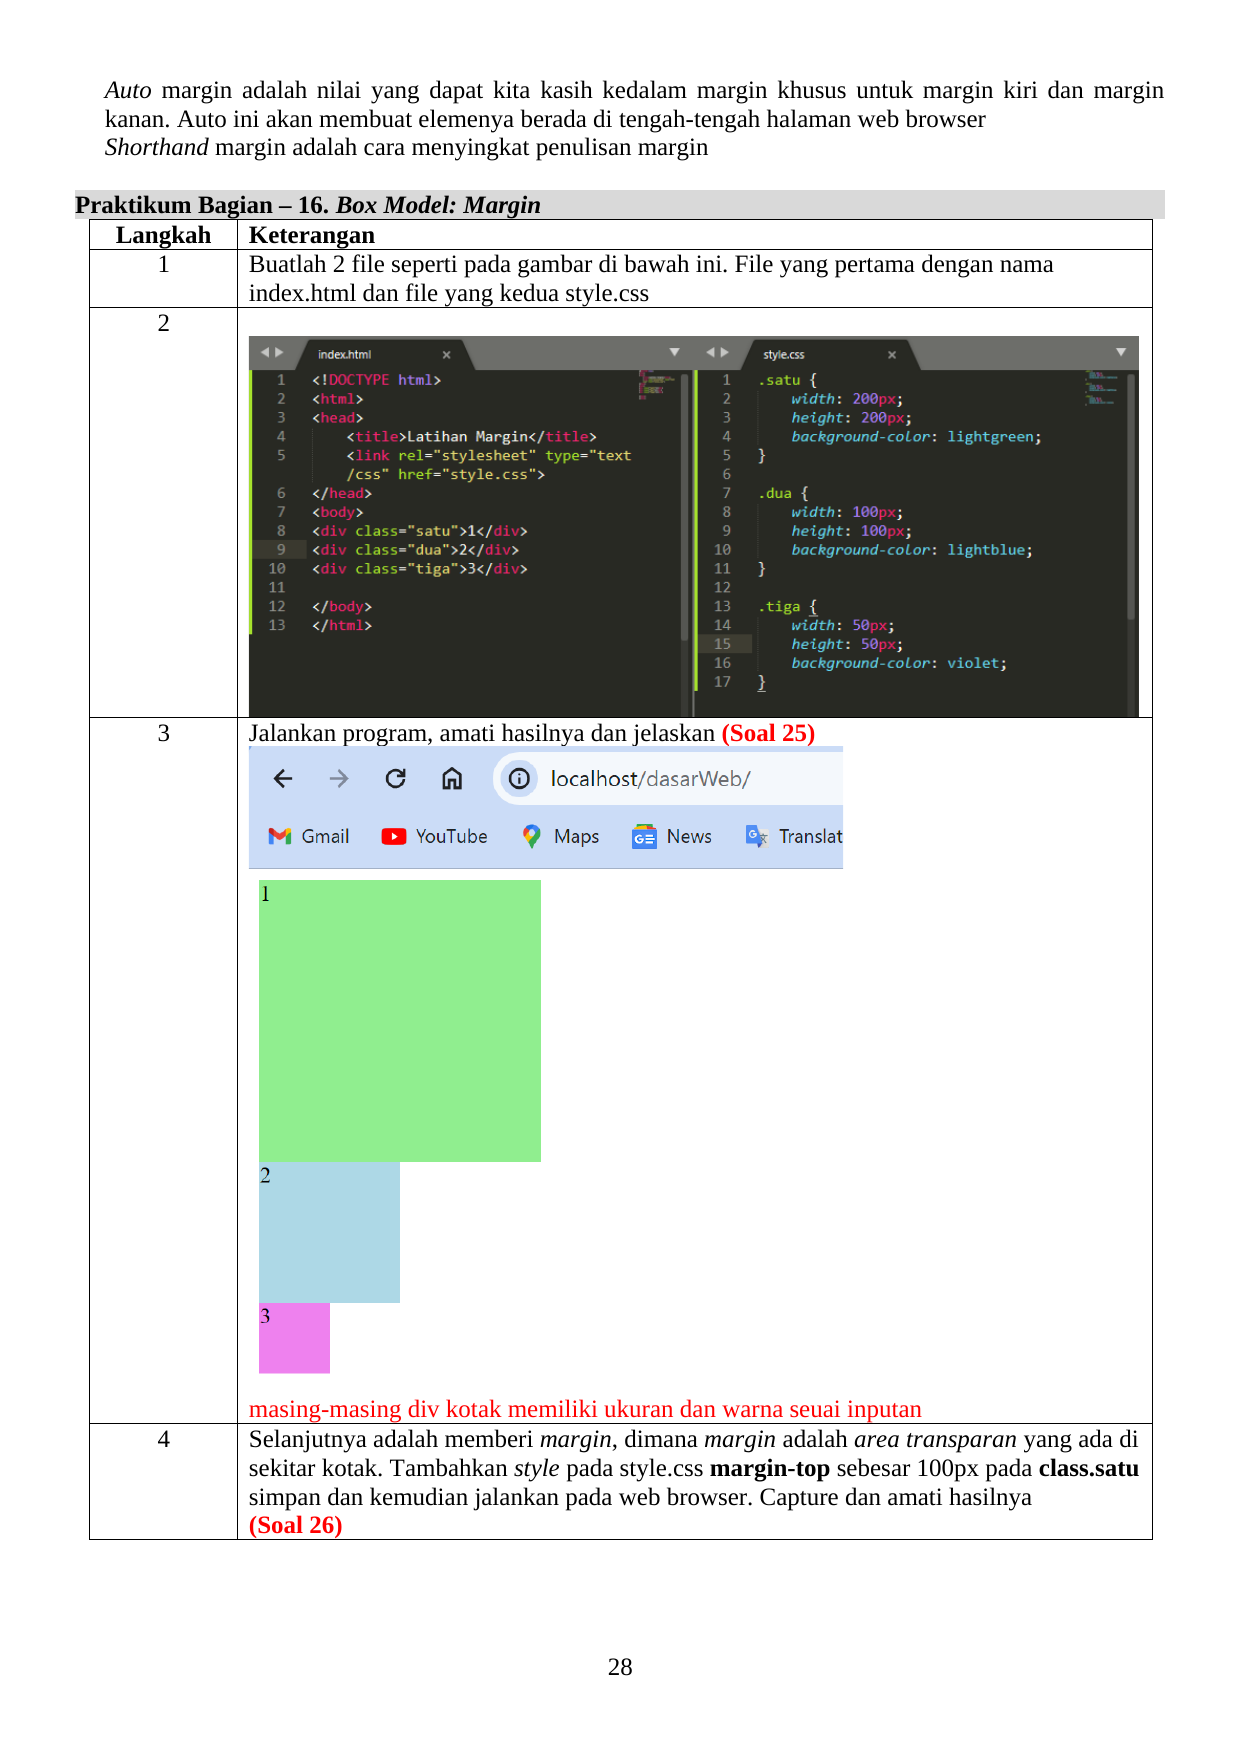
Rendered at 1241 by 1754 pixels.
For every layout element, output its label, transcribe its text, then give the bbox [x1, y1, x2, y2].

table_cell 2 [90, 308, 237, 717]
text Auto margin adalah nilai yang dapat kita kasih kedalam margin khusus untuk margin kiri dan margin kanan. Auto ini akan membuat elemenya berada di tengah-tengah halaman web browser [104, 75, 1165, 132]
table_cell 3 [90, 718, 237, 1423]
picture [248, 336, 1139, 717]
table_header Keterangan [238, 220, 1152, 248]
table_cell [238, 308, 1152, 717]
picture [248, 746, 844, 1395]
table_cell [238, 1424, 1152, 1539]
text Praktikum Bagian – 16. Box Model: Margin [75, 190, 1165, 219]
text Shorthand margin adalah cara menyingkat penulisan margin [104, 132, 1165, 161]
table_cell Jalankan program, amati hasilnya dan jelaskan (Soal 25) masing-masing div kotak memiliki ukuran dan warna seuai inputan [238, 718, 1152, 1423]
table_cell Buatlah 2 file seperti pada gambar di bawah ini. File yang pertama dengan nama index.html dan file yang kedua style.css [238, 250, 1152, 307]
table_cell 1 [90, 250, 237, 307]
table_header Langkah [90, 220, 237, 248]
table_cell 4 [90, 1424, 237, 1539]
